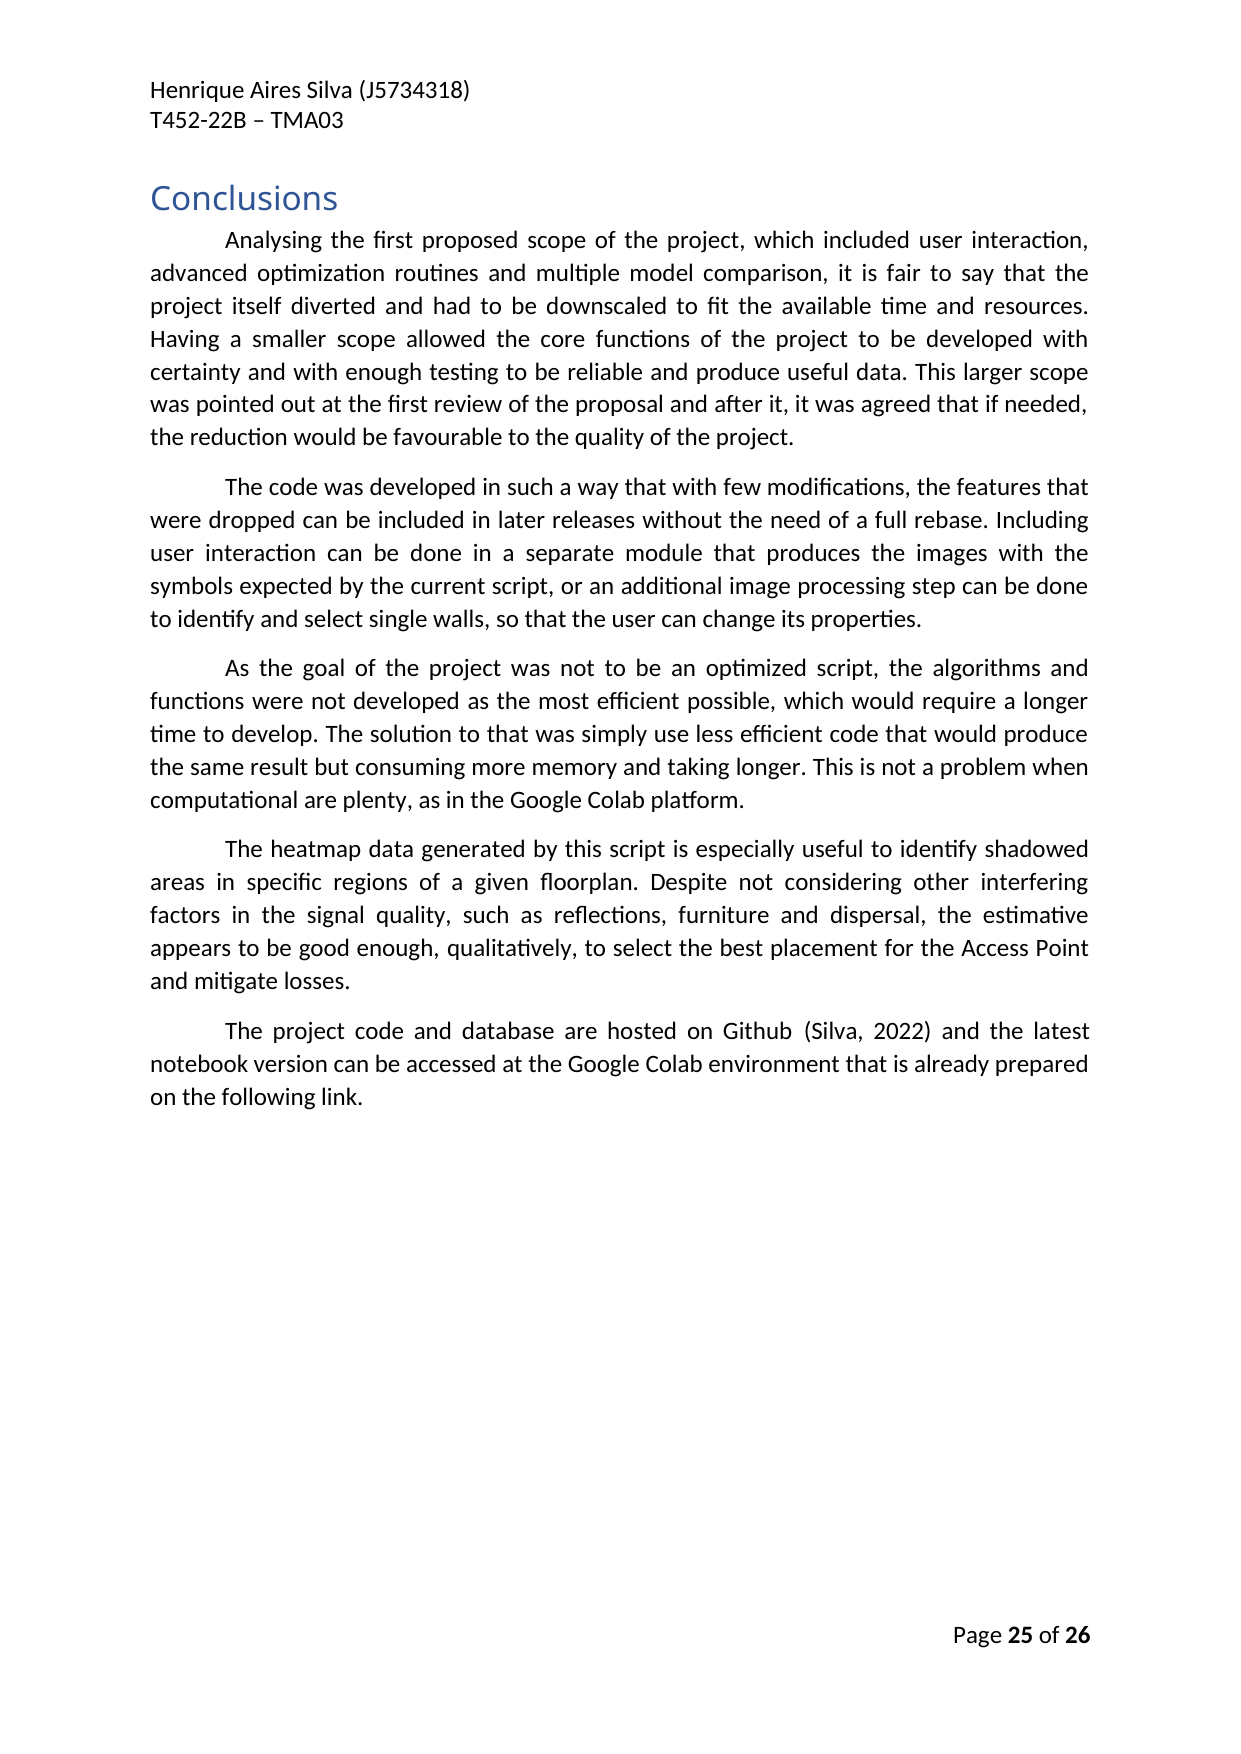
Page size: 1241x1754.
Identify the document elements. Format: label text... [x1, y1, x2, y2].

text The code was developed in such a way that with few modifications, the features that were dropped can be included in later releases without the need of a full rebase. Including user interaction can be done in a separate module that produces the images with the symbols expected by the current script, or an additional image processing step can be done to identify and select single walls, so that the user can change its properties. [150, 471, 1090, 633]
text The heatmap data generated by this script is especially useful to identify shadowed areas in specific regions of a given floorplan. Despite not considering other interfering factors in the signal quality, such as reflections, furniture and dispersal, the estimative appears to be good enough, qualitatively, to select the best placement for the Access Point and mitigate losses. [150, 833, 1090, 996]
text The project code and database are hosted on Github (Silva, 2022) and the latest notebook version can be accessed at the Google Colab environment that is already prepared on the following link. [150, 1015, 1090, 1111]
text Analysing the first proposed scope of the project, which included user interaction, advanced optimization routines and multiple model comparison, it is fair to say that the project itself diverted and had to be downscaled to fit the available time and resources. Having a smaller scope allowed the core functions of the project to be developed with certainty and with enough testing to be reliable and produce useful data. This larger scope was pointed out at the first review of the proposal and after it, it was agreed that if needed, the reduction would be favourable to the quality of the project. [150, 224, 1090, 452]
text As the goal of the project was not to be an optimized script, the algorithms and functions were not developed as the most efficient possible, which would require a longer time to develop. The solution to that was simply use less efficient code that would produce the same result but consuming more memory and taking longer. This is not a problem when computational are plenty, as in the Google Colab platform. [150, 652, 1090, 814]
subtitle Conclusions [150, 175, 1090, 220]
